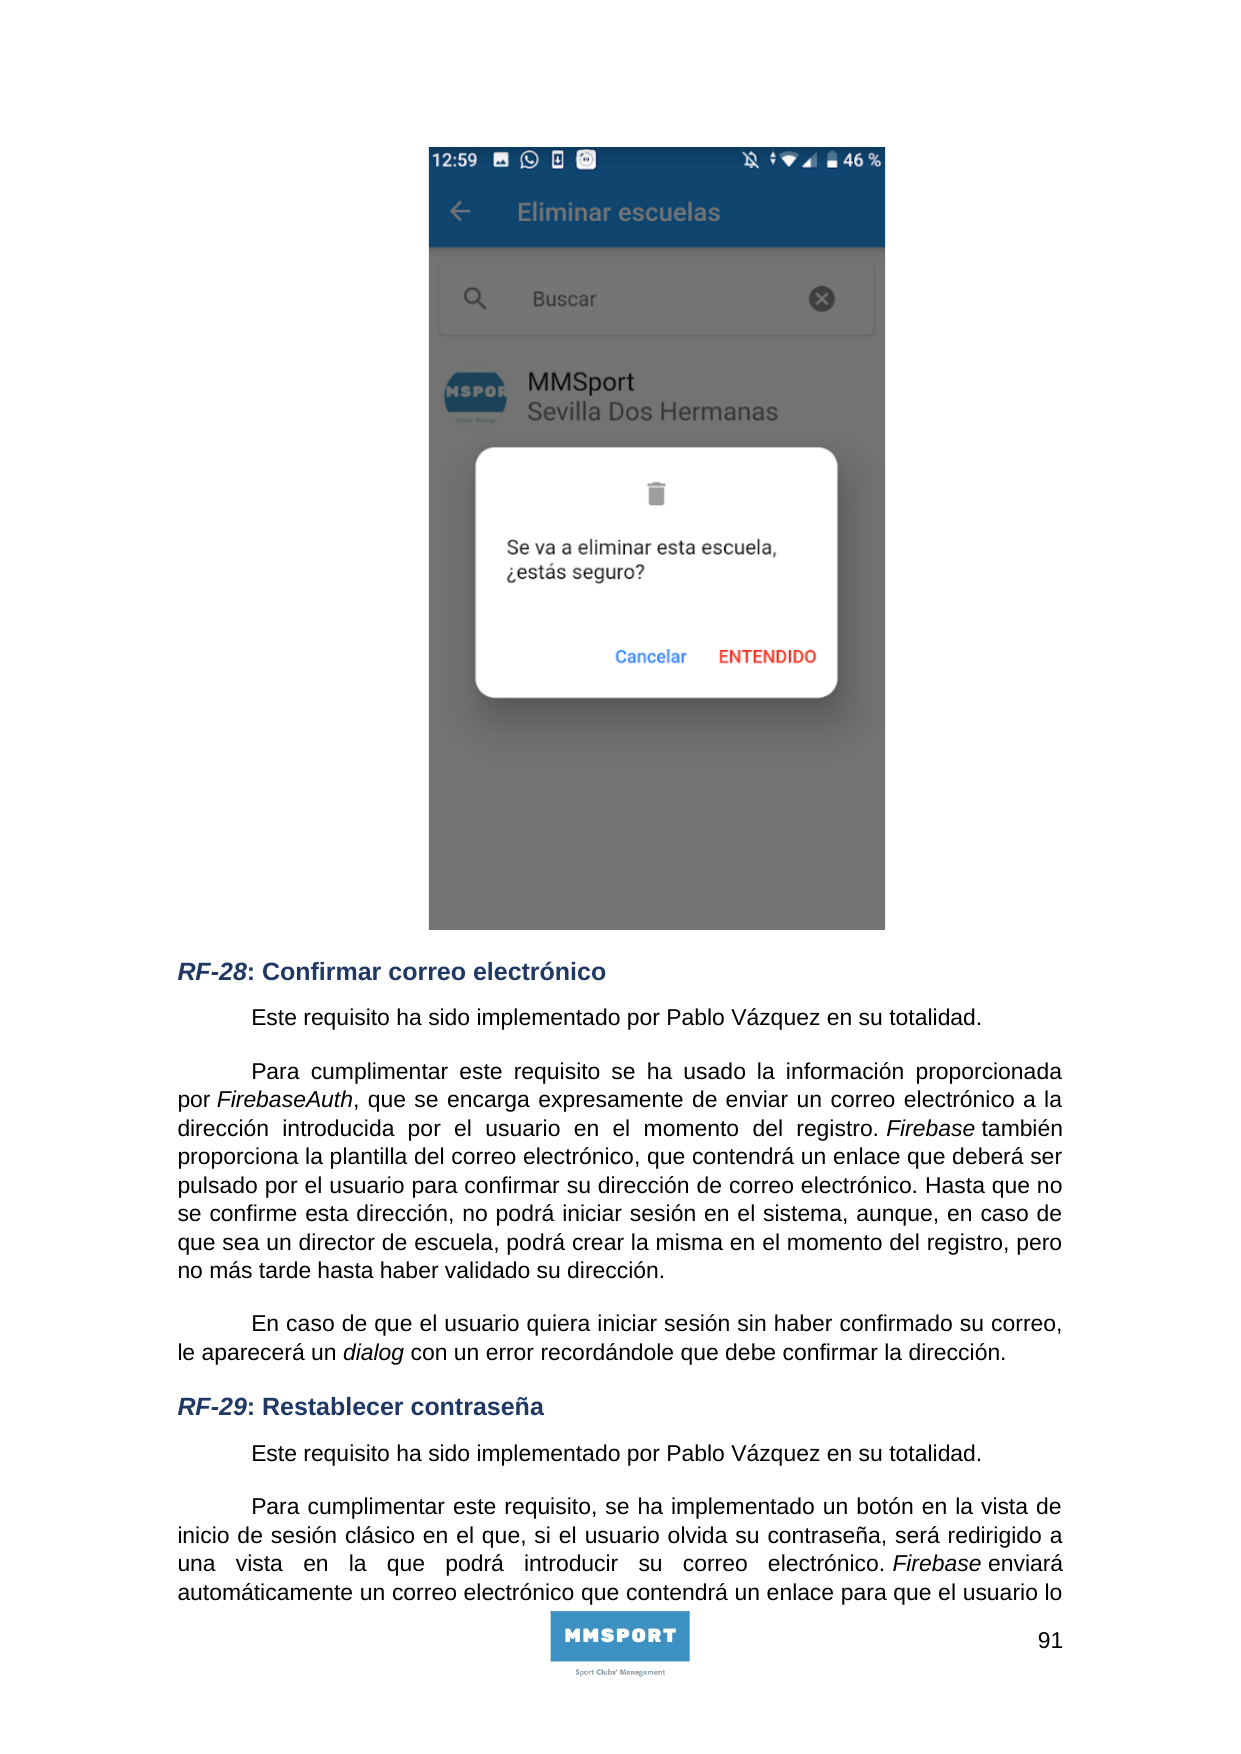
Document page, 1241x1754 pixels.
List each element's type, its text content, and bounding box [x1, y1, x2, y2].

text Este requisito ha sido implementado por Pablo Vázquez en su totalidad. [177, 1004, 1063, 1031]
text En caso de que el usuario quiera iniciar sesión sin haber confirmado su correo, le aparecerá un dialog con un error recordándole que debe confirmar la dirección. [177, 1310, 1063, 1365]
subtitle RF-28: Confirmar correo electrónico [177, 957, 1063, 985]
text Para cumplimentar este requisito se ha usado la información proporcionada por FirebaseAuth, que se encarga expresamente de enviar un correo electrónico a la dirección introducida por el usuario en el momento del registro. Firebase también proporciona la plantilla del correo electrónico, que contendrá un enlace que deberá ser pulsado por el usuario para confirmar su dirección de correo electrónico. Hasta que no se confirme esta dirección, no podrá iniciar sesión en el sistema, aunque, en caso de que sea un director de escuela, podrá crear la misma en el momento del registro, pero no más tarde hasta haber validado su dirección. [177, 1058, 1063, 1283]
subtitle RF-29: Restablecer contraseña [177, 1392, 1063, 1421]
picture [542, 1605, 699, 1683]
picture [428, 147, 886, 930]
text Este requisito ha sido implementado por Pablo Vázquez en su totalidad. [177, 1440, 1063, 1466]
